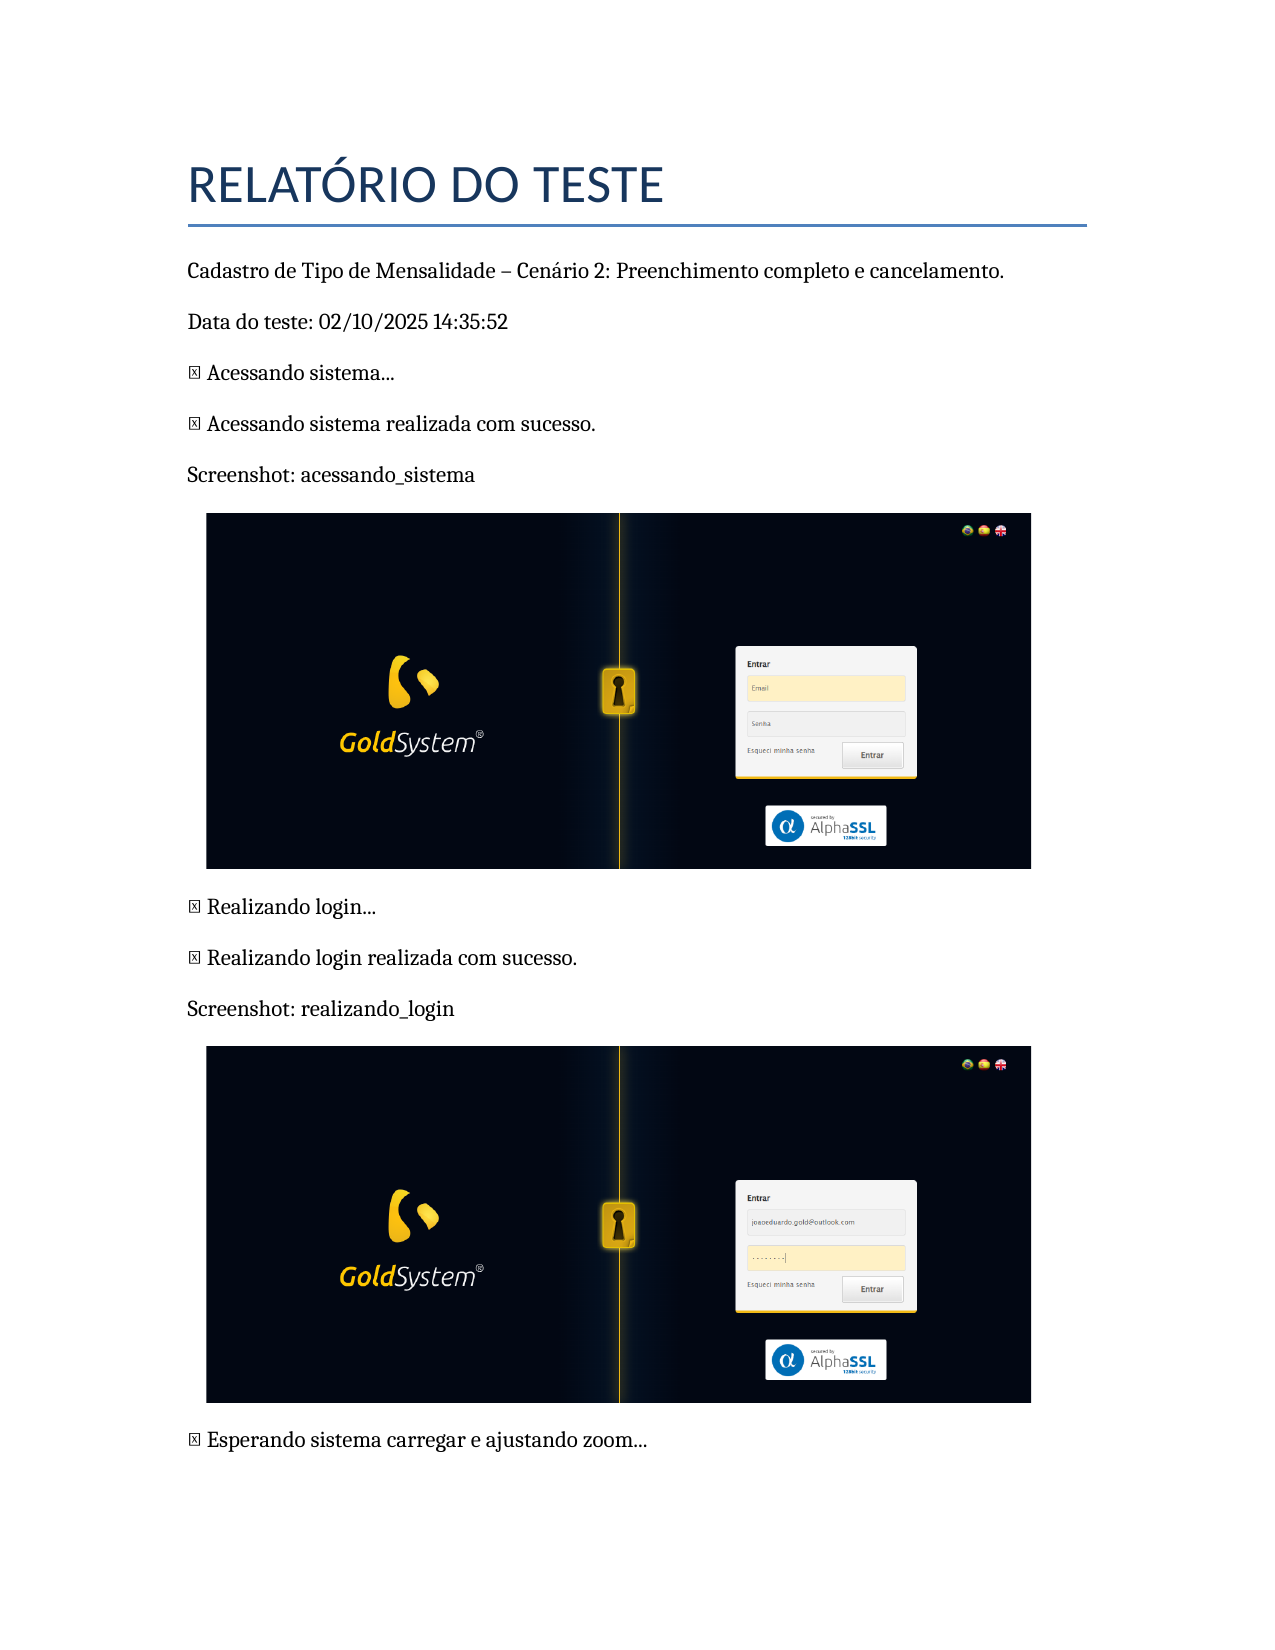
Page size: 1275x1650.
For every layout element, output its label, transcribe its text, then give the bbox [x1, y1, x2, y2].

text 🔄 Acessando sistema... [187, 360, 1087, 386]
text ✅ Acessando sistema realizada com sucesso. [187, 411, 1087, 437]
text 🔄 Esperando sistema carregar e ajustando zoom... [187, 1427, 1087, 1453]
text ✅ Realizando login realizada com sucesso. [187, 944, 1087, 971]
text Cadastro de Tipo de Mensalidade – Cenário 2: Preenchimento completo e cancelamento. [187, 258, 1087, 284]
text Screenshot: acessando_sistema [187, 462, 1087, 488]
text Screenshot: realizando_login [187, 996, 1087, 1022]
picture [206, 513, 1032, 869]
picture [206, 1046, 1032, 1403]
title RELATÓRIO DO TESTE [187, 150, 1087, 227]
text 🔄 Realizando login... [187, 893, 1087, 920]
text Data do teste: 02/10/2025 14:35:52 [187, 309, 1087, 335]
